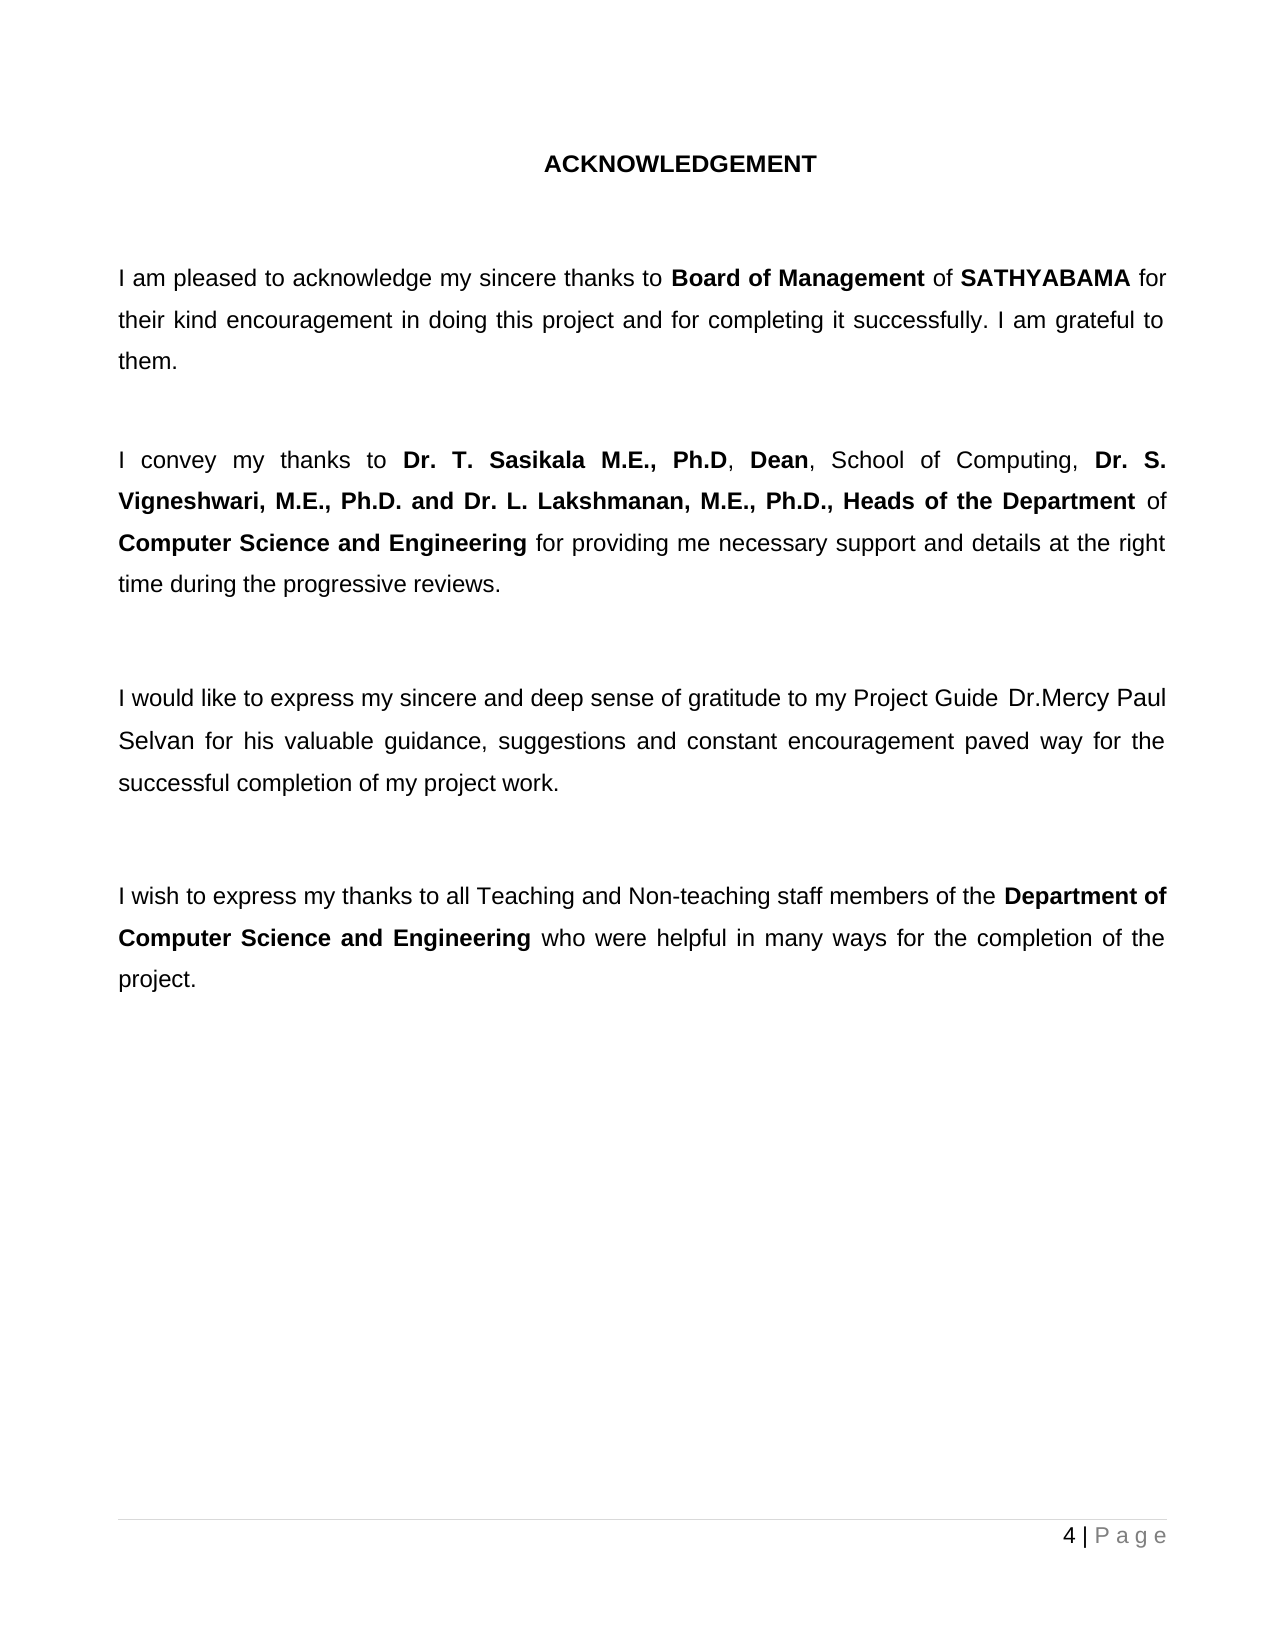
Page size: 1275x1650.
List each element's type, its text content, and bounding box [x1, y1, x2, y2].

text I convey my thanks to Dr. T. Sasikala M.E., Ph.D, Dean, School of Computing, Dr. S. Vigneshwari, M.E., Ph.D. and Dr. L. Lakshmanan, M.E., Ph.D., Heads of the Department of Computer Science and Engineering for providing me necessary support and details at the right time during the progressive reviews. [118, 446, 1167, 598]
text I wish to express my thanks to all Teaching and Non-teaching staff members of the Department of Computer Science and Engineering who were helpful in many ways for the completion of the project. [118, 882, 1167, 992]
text I am pleased to acknowledge my sincere thanks to Board of Management of SATHYABAMA for their kind encouragement in doing this project and for completing it successfully. I am grateful to them. [118, 264, 1167, 374]
text ACKNOWLEDGEMENT [543, 150, 1167, 178]
text I would like to express my sincere and deep sense of gratitude to my Project Guide Dr.Mercy Paul Selvan for his valuable guidance, suggestions and constant encouragement paved way for the successful completion of my project work. [118, 683, 1167, 796]
